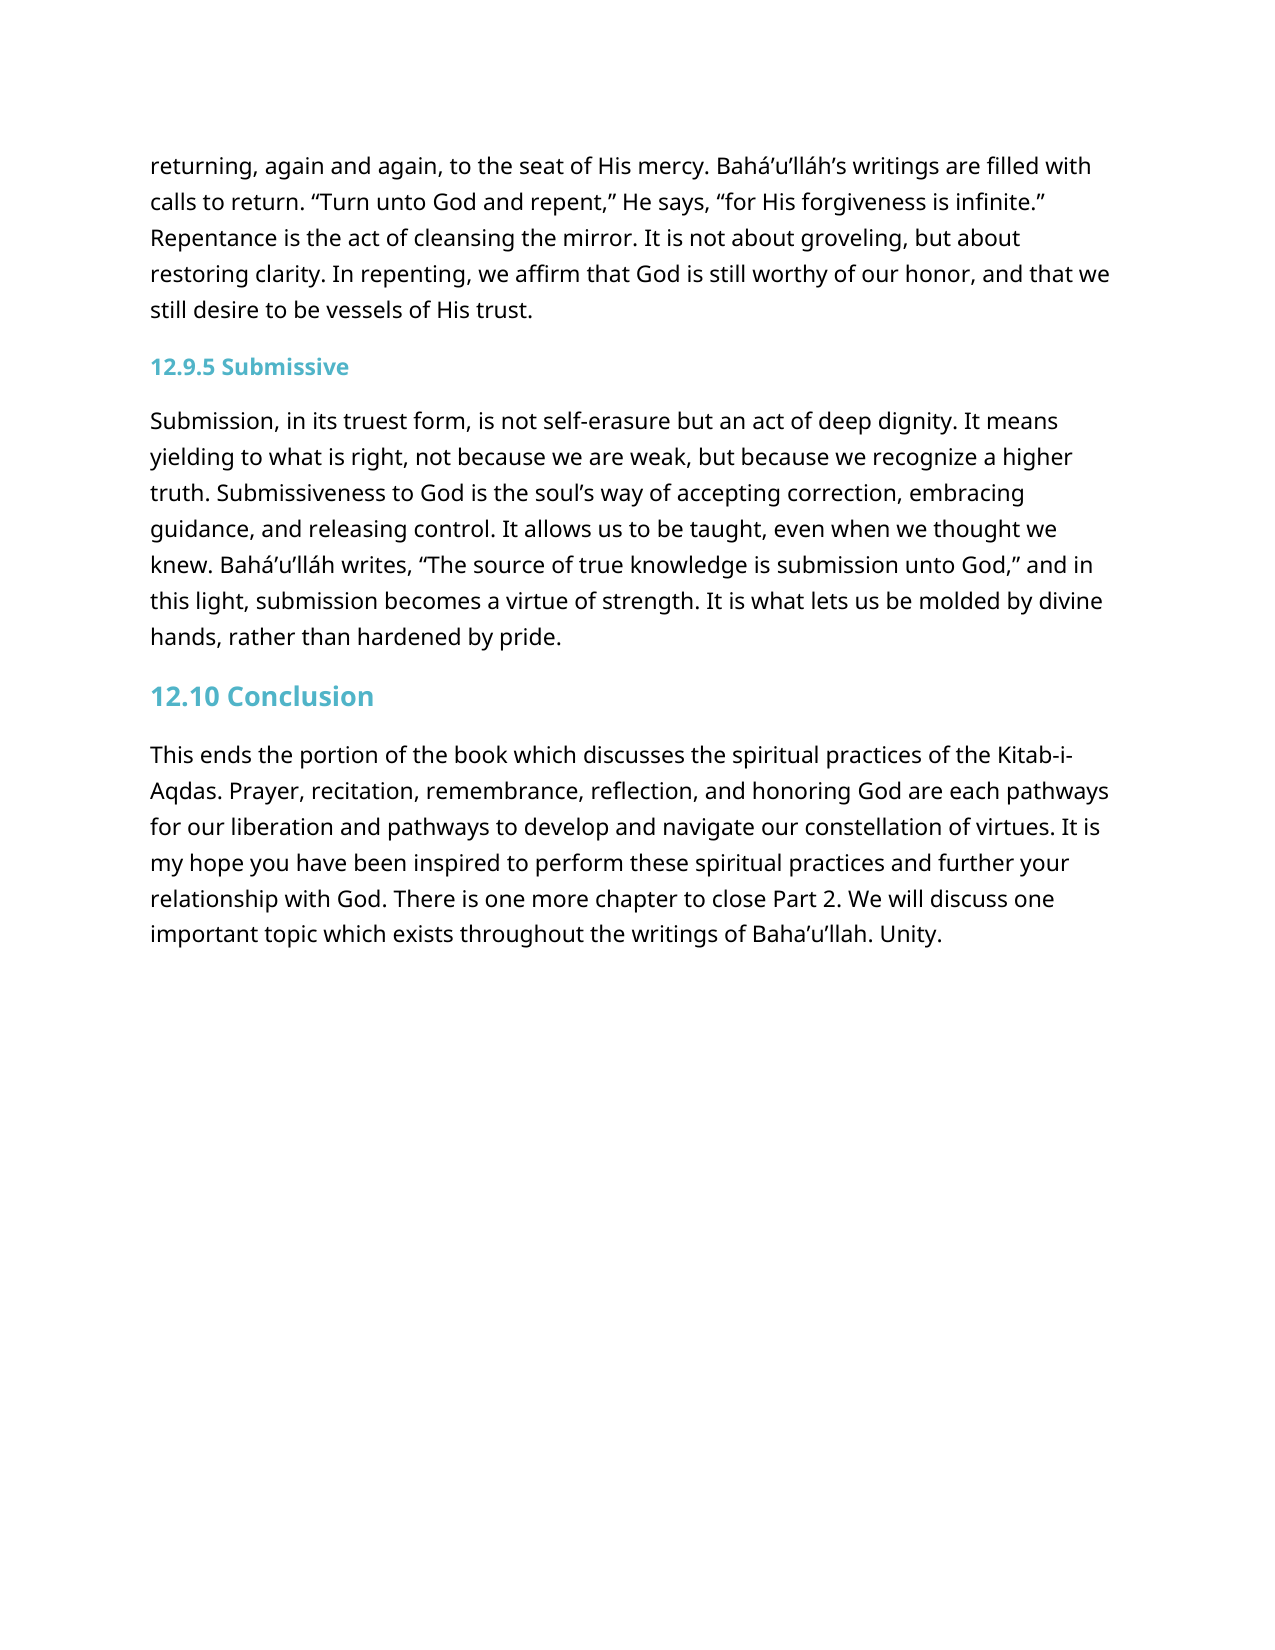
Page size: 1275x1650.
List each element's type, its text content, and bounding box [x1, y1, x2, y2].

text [150, 150, 1125, 325]
subtitle 12.9.5 Submissive [150, 351, 1125, 382]
text Submission, in its truest form, is not self-erasure but an act of deep dignity. It means yielding to what is right, not because we are weak, but because we recognize a higher truth. Submissiveness to God is the soul’s way of accepting correction, embracing guidance, and releasing control. It allows us to be taught, even when we thought we knew. Bahá’u’lláh writes, “The source of true knowledge is submission unto God,” and in this light, submission becomes a virtue of strength. It is what lets us be molded by divine hands, rather than hardened by pride. [150, 405, 1125, 652]
text This ends the portion of the book which discusses the spiritual practices of the Kitab-i-Aqdas. Prayer, recitation, remembrance, reflection, and honoring God are each pathways for our liberation and pathways to develop and navigate our constellation of virtues. It is my hope you have been inspired to perform these spiritual practices and further your relationship with God. There is one more chapter to close Part 2. We will discuss one important topic which exists throughout the writings of Baha’u’llah. Unity. [150, 739, 1125, 950]
subtitle 12.10 Conclusion [150, 678, 1125, 714]
